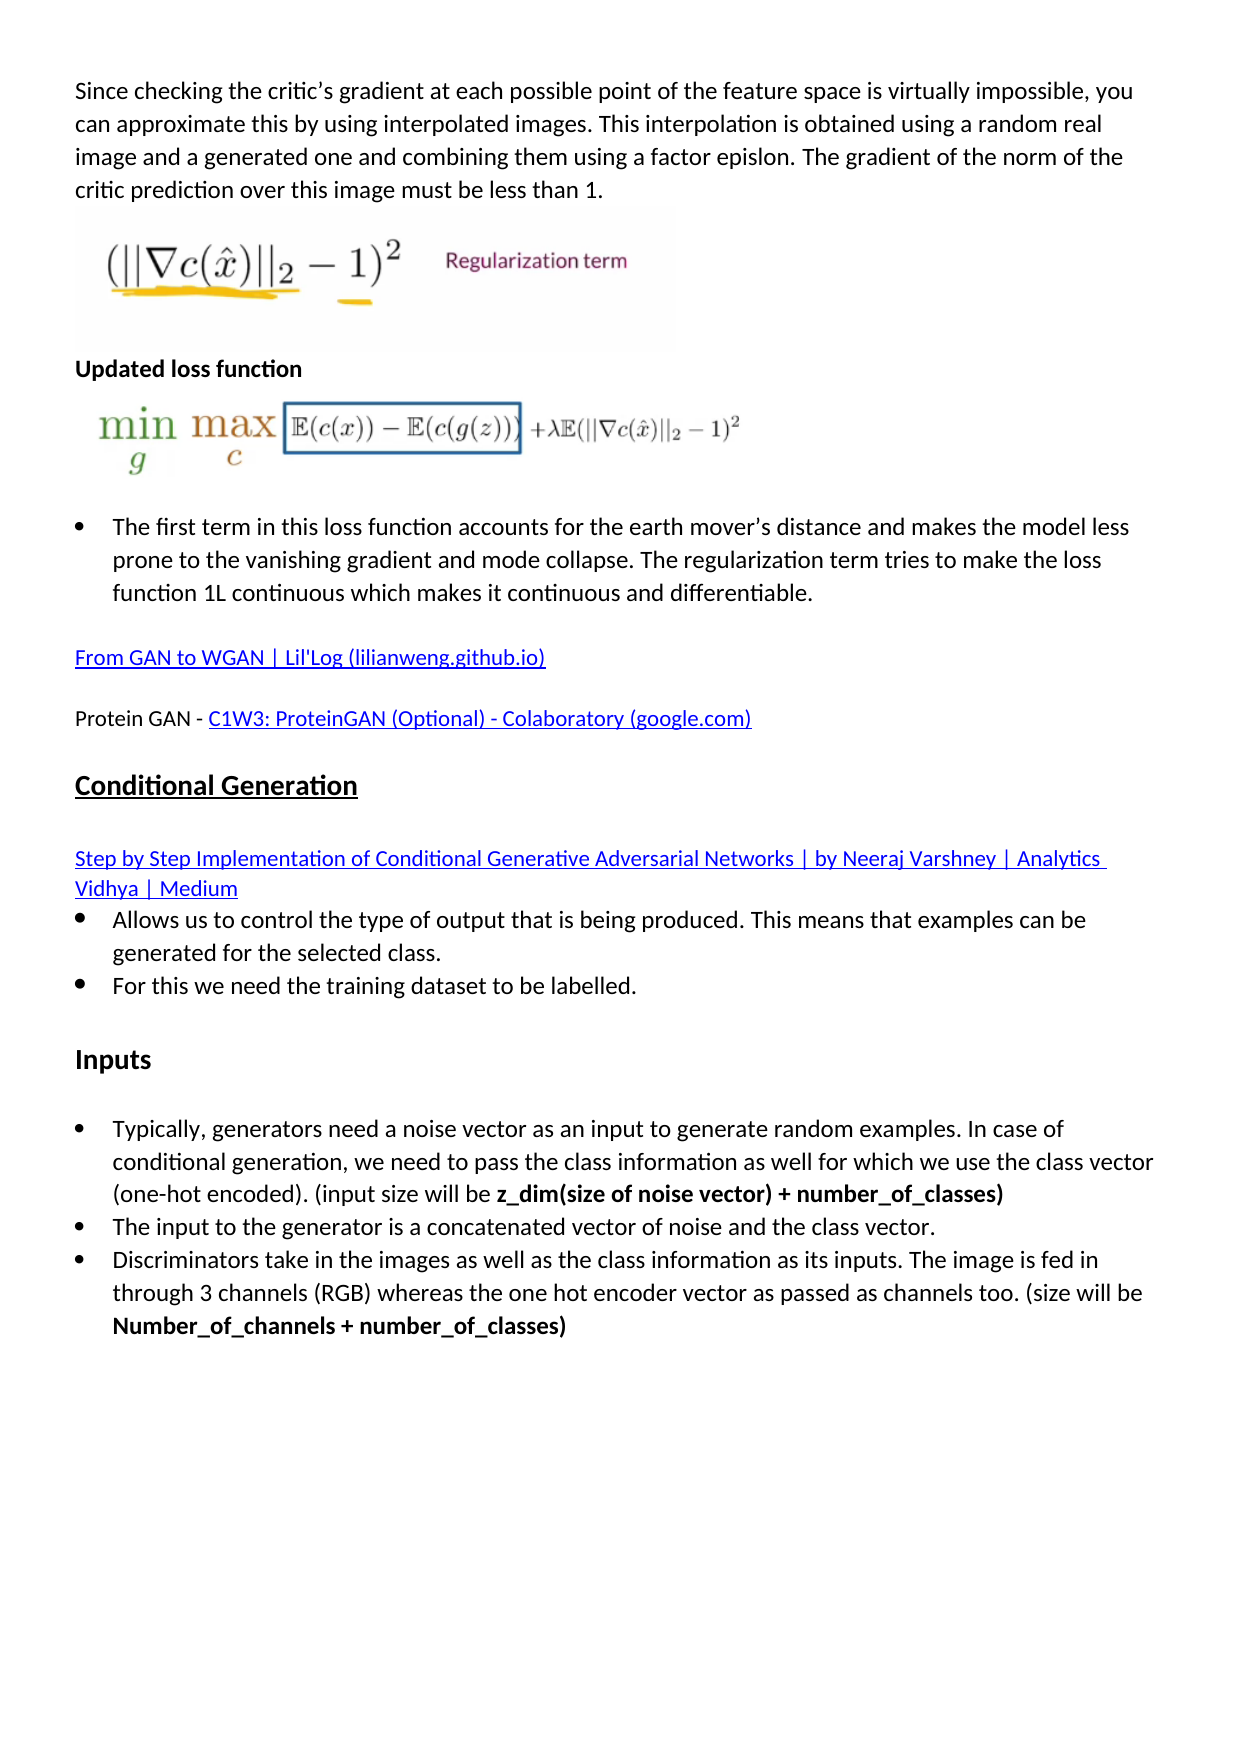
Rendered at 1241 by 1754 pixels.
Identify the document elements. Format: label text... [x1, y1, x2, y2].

text Protein GAN - C1W3: ProteinGAN (Optional) - Colaboratory (google.com) [75, 704, 1165, 732]
list The first term in this loss function accounts for the earth mover’s distance and makes the model less prone to the vanishing gradient and mode collapse. The regularization term tries to make the loss function 1L continuous which makes it continuous and differentiable. [75, 512, 1165, 608]
list Allows us to control the type of output that is being produced. This means that examples can be generated for the selected class. [75, 904, 1165, 968]
picture [75, 206, 677, 352]
text From GAN to WGAN | Lil'Log (lilianweng.github.io) [75, 643, 1165, 671]
list Discriminators take in the images as well as the class information as its inputs. The image is fed in through 3 channels (RGB) whereas the one hot encoder vector as passed as channels too. (size will be Number_of_channels + number_of_classes) [75, 1244, 1165, 1341]
list Typically, generators need a noise vector as an input to generate random examples. In case of conditional generation, we need to pass the class information as well for which we use the class vector (one-hot encoded). (input size will be z_dim(size of noise vector) + number_of_classes) [75, 1113, 1165, 1209]
text Updated loss function [75, 354, 1165, 384]
list The input to the generator is a concatenated vector of noise and the class vector. [75, 1212, 1165, 1242]
list For this we need the training dataset to be labelled. [75, 970, 1165, 1001]
text Step by Step Implementation of Conditional Generative Adversarial Networks | by Neeraj Varshney | Analytics Vidhya | Medium [75, 844, 1165, 902]
text Conditional Generation [75, 767, 1165, 802]
text Since checking the critic’s gradient at each possible point of the feature space is virtually impossible, you can approximate this by using interpolated images. This interpolation is obtained using a random real image and a generated one and combining them using a factor epislon. The gradient of the norm of the critic prediction over this image must be less than 1. [75, 75, 1165, 204]
picture [75, 386, 775, 510]
text Inputs [75, 1041, 1165, 1077]
